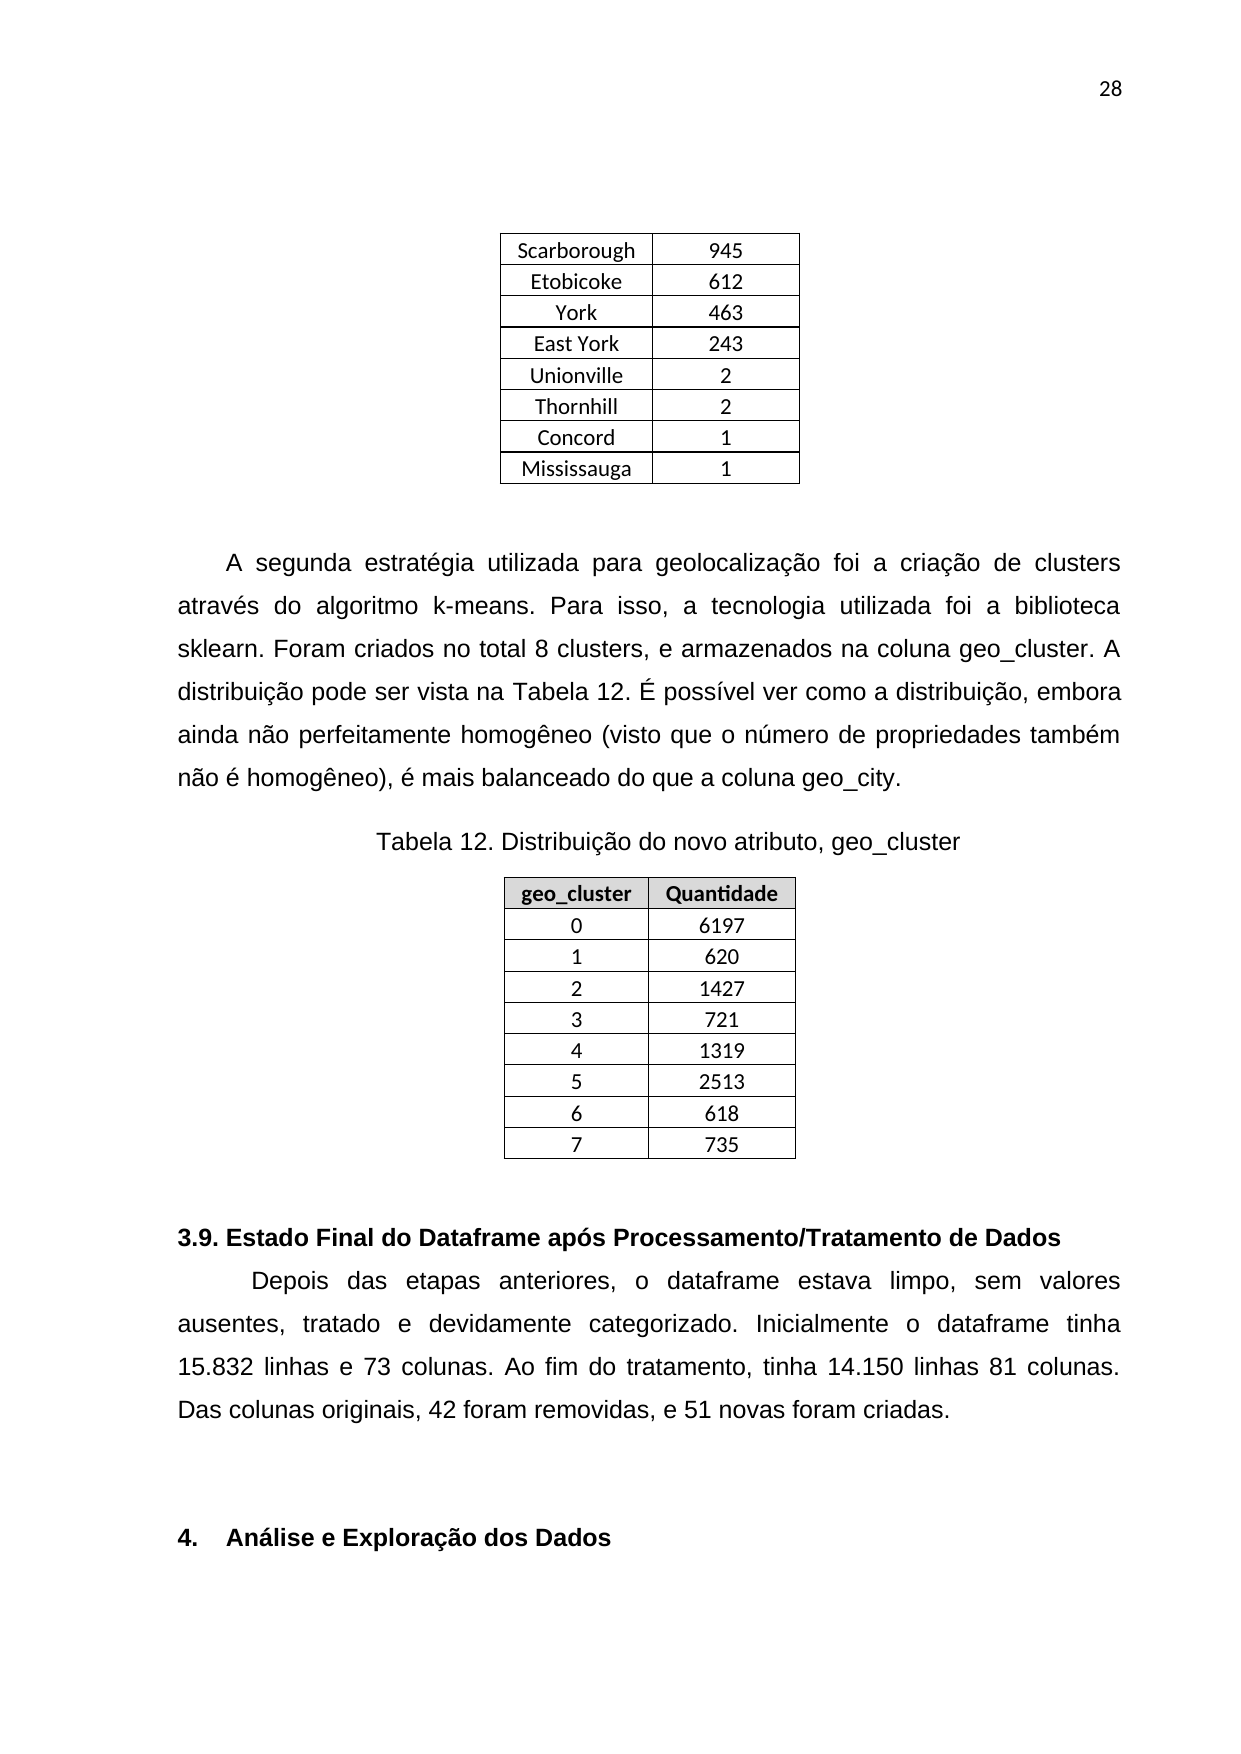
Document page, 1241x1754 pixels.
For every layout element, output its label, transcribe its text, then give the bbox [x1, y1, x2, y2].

table_cell 3 [505, 1003, 648, 1033]
table_cell East York [501, 328, 652, 358]
table_cell 4 [505, 1034, 648, 1064]
subtitle Estado Final do Dataframe após Processamento/Tratamento de Dados [177, 1223, 1122, 1252]
table_cell 0 [505, 909, 648, 939]
table_cell Thornhill [501, 390, 652, 420]
table_cell 1 [653, 453, 799, 483]
table_cell 721 [649, 1003, 795, 1033]
table_cell 735 [649, 1128, 795, 1158]
table_cell 5 [505, 1065, 648, 1096]
table_header Quantidade [649, 878, 795, 908]
table_cell 618 [649, 1097, 795, 1127]
table_cell 243 [653, 328, 799, 358]
table_cell York [501, 296, 652, 326]
table_cell 1319 [649, 1034, 795, 1064]
table_cell 7 [505, 1128, 648, 1158]
text Depois das etapas anteriores, o dataframe estava limpo, sem valores ausentes, tratado e devidamente categorizado. Inicialmente o dataframe tinha 15.832 linhas e 73 colunas. Ao fim do tratamento, tinha 14.150 linhas 81 colunas. Das colunas originais, 42 foram removidas, e 51 novas foram criadas. [177, 1266, 1122, 1424]
table_cell 612 [653, 265, 799, 295]
table_cell 1427 [649, 972, 795, 1002]
table_cell Etobicoke [501, 265, 652, 295]
table_cell 2 [653, 359, 799, 389]
table_cell 2513 [649, 1065, 795, 1096]
table_cell Mississauga [501, 453, 652, 483]
table_cell Scarborough [501, 234, 652, 264]
table_cell 6197 [649, 909, 795, 939]
table_cell 2 [505, 972, 648, 1002]
table_cell Concord [501, 421, 652, 451]
table_cell 1 [505, 940, 648, 971]
table_header geo_cluster [505, 878, 648, 908]
table_cell 2 [653, 390, 799, 420]
table_cell 6 [505, 1097, 648, 1127]
table_cell Unionville [501, 359, 652, 389]
table_cell 463 [653, 296, 799, 326]
text A segunda estratégia utilizada para geolocalização foi a criação de clusters através do algoritmo k-means. Para isso, a tecnologia utilizada foi a biblioteca sklearn. Foram criados no total 8 clusters, e armazenados na coluna geo_cluster. A distribuição pode ser vista na Tabela 12. É possível ver como a distribuição, embora ainda não perfeitamente homogêneo (visto que o número de propriedades também não é homogêneo), é mais balanceado do que a coluna geo_city. [177, 548, 1122, 792]
table_cell 620 [649, 940, 795, 971]
table_cell 945 [653, 234, 799, 264]
subtitle Análise e Exploração dos Dados [177, 1523, 1122, 1552]
text Tabela 12. Distribuição do novo atributo, geo_cluster [215, 827, 1122, 856]
table_cell 1 [653, 421, 799, 451]
